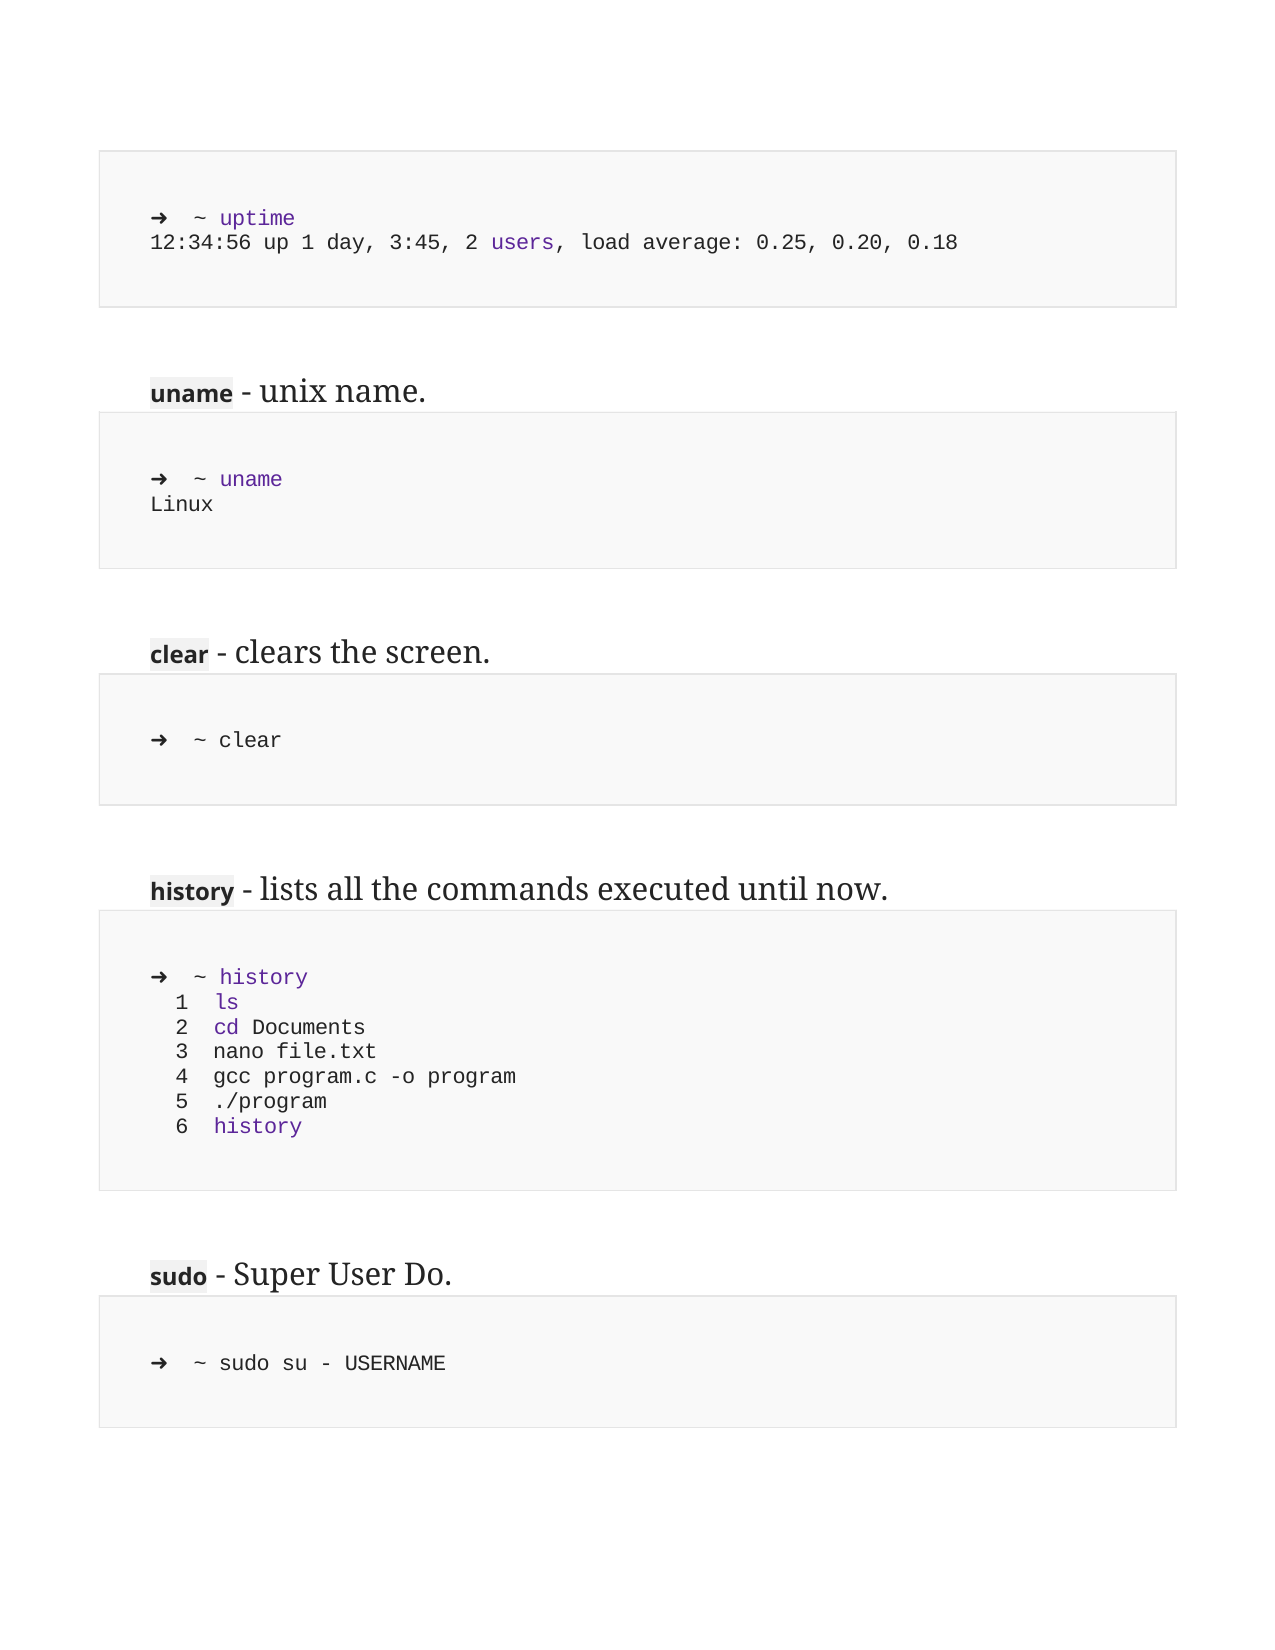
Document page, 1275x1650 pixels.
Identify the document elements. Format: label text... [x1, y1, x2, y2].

text history - lists all the commands executed until now. [150, 859, 1125, 909]
text sudo - Super User Do. [150, 1245, 1125, 1295]
text ➜ ~ history 1 ls 2 cd Documents 3 nano file.txt 4 gcc program.c -o program 5 ./program 6 history [100, 911, 1175, 1190]
text ➜ ~ uname Linux [100, 413, 1175, 568]
text uname - unix name. [150, 361, 1125, 411]
text clear - clears the screen. [150, 623, 1125, 673]
text ➜ ~ sudo su - USERNAME [100, 1297, 1175, 1427]
text ➜ ~ uptime 12:34:56 up 1 day, 3:45, 2 users, load average: 0.25, 0.20, 0.18 [100, 152, 1175, 306]
text ➜ ~ clear [100, 675, 1175, 804]
